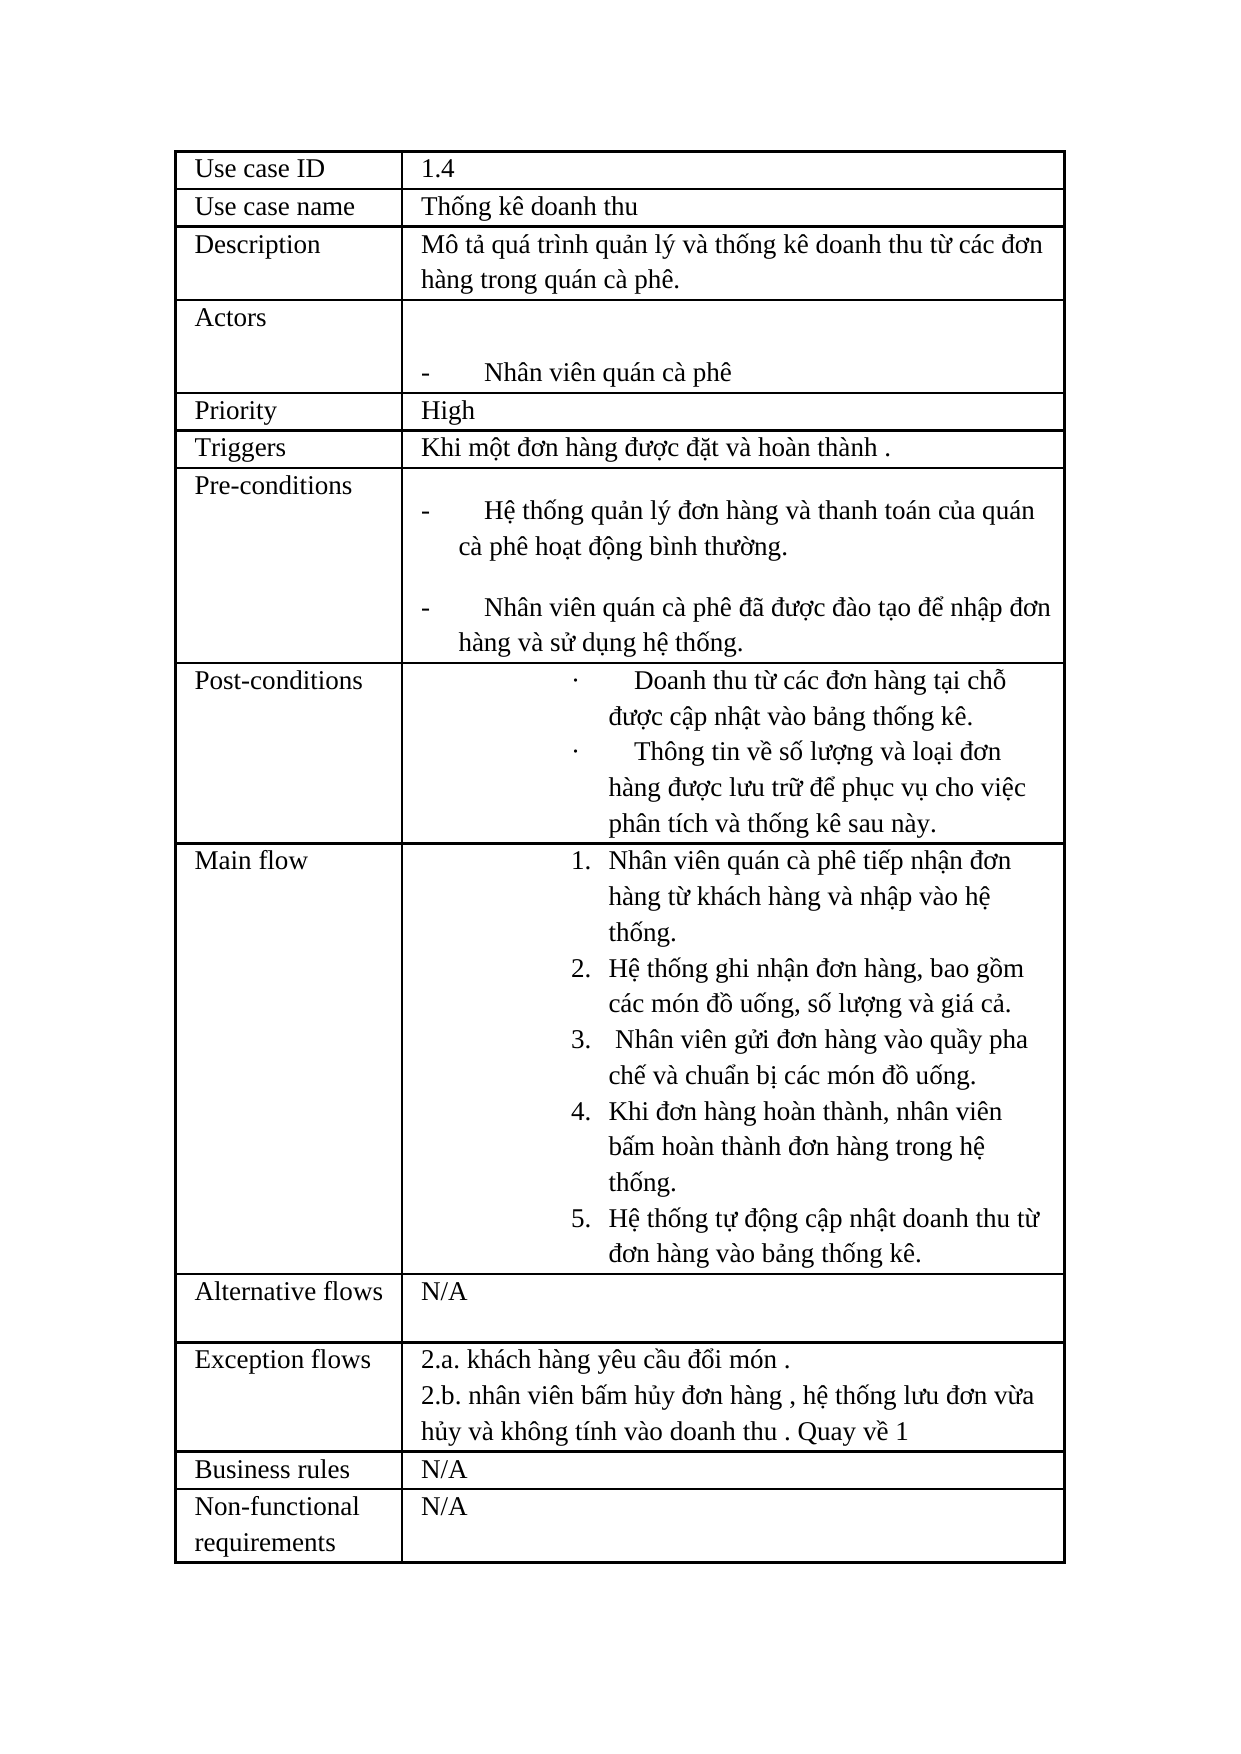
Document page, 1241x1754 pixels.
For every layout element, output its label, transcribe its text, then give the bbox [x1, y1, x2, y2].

table_cell Non-functional requirements [177, 1490, 401, 1561]
table_cell N/A [403, 1453, 1063, 1488]
table_cell - Hệ thống quản lý đơn hàng và thanh toán của quán cà phê hoạt động bình thường. - Nhân viên quán cà phê đã được đào tạo để nhập đơn hàng và sử dụng hệ thống. [403, 469, 1063, 661]
table_cell Mô tả quá trình quản lý và thống kê doanh thu từ các đơn hàng trong quán cà phê. [403, 228, 1063, 298]
table_cell N/A [403, 1275, 1063, 1341]
table_cell 1. Nhân viên quán cà phê tiếp nhận đơn hàng từ khách hàng và nhập vào hệ thống. 2. Hệ thống ghi nhận đơn hàng, bao gồm các món đồ uống, số lượng và giá cả. 3. Nhân viên gửi đơn hàng vào quầy pha chế và chuẩn bị các món đồ uống. 4. Khi đơn hàng hoàn thành, nhân viên bấm hoàn thành đơn hàng trong hệ thống. 5. Hệ thống tự động cập nhật doanh thu từ đơn hàng vào bảng thống kê. [403, 845, 1063, 1272]
table_cell · Doanh thu từ các đơn hàng tại chỗ được cập nhật vào bảng thống kê. · Thông tin về số lượng và loại đơn hàng được lưu trữ để phục vụ cho việc phân tích và thống kê sau này. [403, 664, 1063, 842]
table_cell Use case name [177, 190, 401, 225]
table_cell Alternative flows [177, 1275, 401, 1341]
table_cell Thống kê doanh thu [403, 190, 1063, 225]
table_cell N/A [403, 1490, 1063, 1561]
table_cell Post-conditions [177, 664, 401, 842]
table_cell Triggers [177, 432, 401, 467]
table_cell Priority [177, 394, 401, 429]
table_cell Actors [177, 301, 401, 391]
table_header Use case ID [177, 153, 401, 188]
table_cell Khi một đơn hàng được đặt và hoàn thành . [403, 432, 1063, 467]
table_cell 2.a. khách hàng yêu cầu đổi món . 2.b. nhân viên bấm hủy đơn hàng , hệ thống lưu đơn vừa hủy và không tính vào doanh thu . Quay về 1 [403, 1344, 1063, 1450]
table_cell Exception flows [177, 1344, 401, 1450]
table_cell Business rules [177, 1453, 401, 1488]
table_header 1.4 [403, 153, 1063, 188]
table_cell Main flow [177, 845, 401, 1272]
table_cell Description [177, 228, 401, 298]
table_cell High [403, 394, 1063, 429]
table_cell Pre-conditions [177, 469, 401, 661]
table_cell - Nhân viên quán cà phê [403, 301, 1063, 391]
